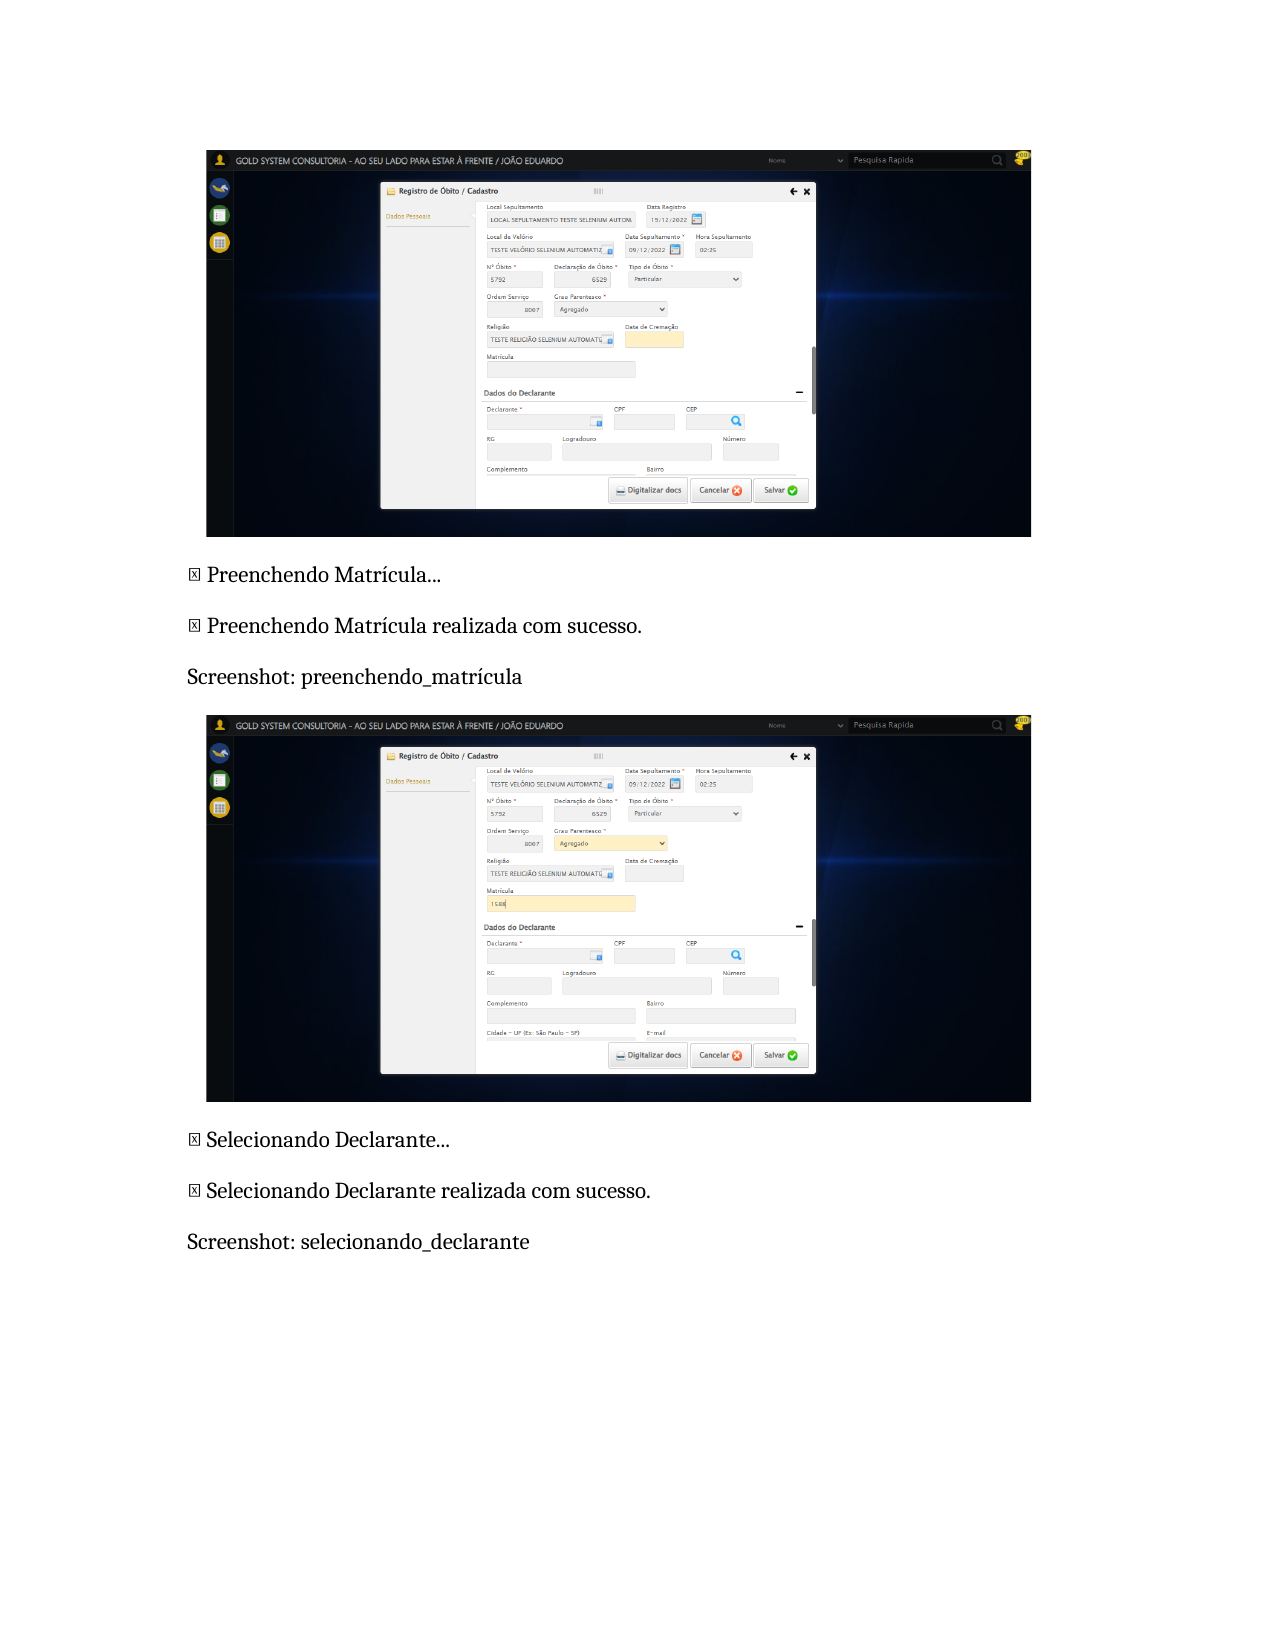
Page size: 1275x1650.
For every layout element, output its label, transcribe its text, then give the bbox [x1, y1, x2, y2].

text 🔄 Selecionando Declarante... [187, 1127, 1087, 1153]
text Screenshot: selecionando_declarante [187, 1229, 1087, 1255]
picture [206, 150, 1032, 537]
text Screenshot: preenchendo_matrícula [187, 664, 1087, 690]
picture [206, 715, 1032, 1102]
text ✅ Selecionando Declarante realizada com sucesso. [187, 1178, 1087, 1204]
text ✅ Preenchendo Matrícula realizada com sucesso. [187, 613, 1087, 639]
text 🔄 Preenchendo Matrícula... [187, 562, 1087, 588]
